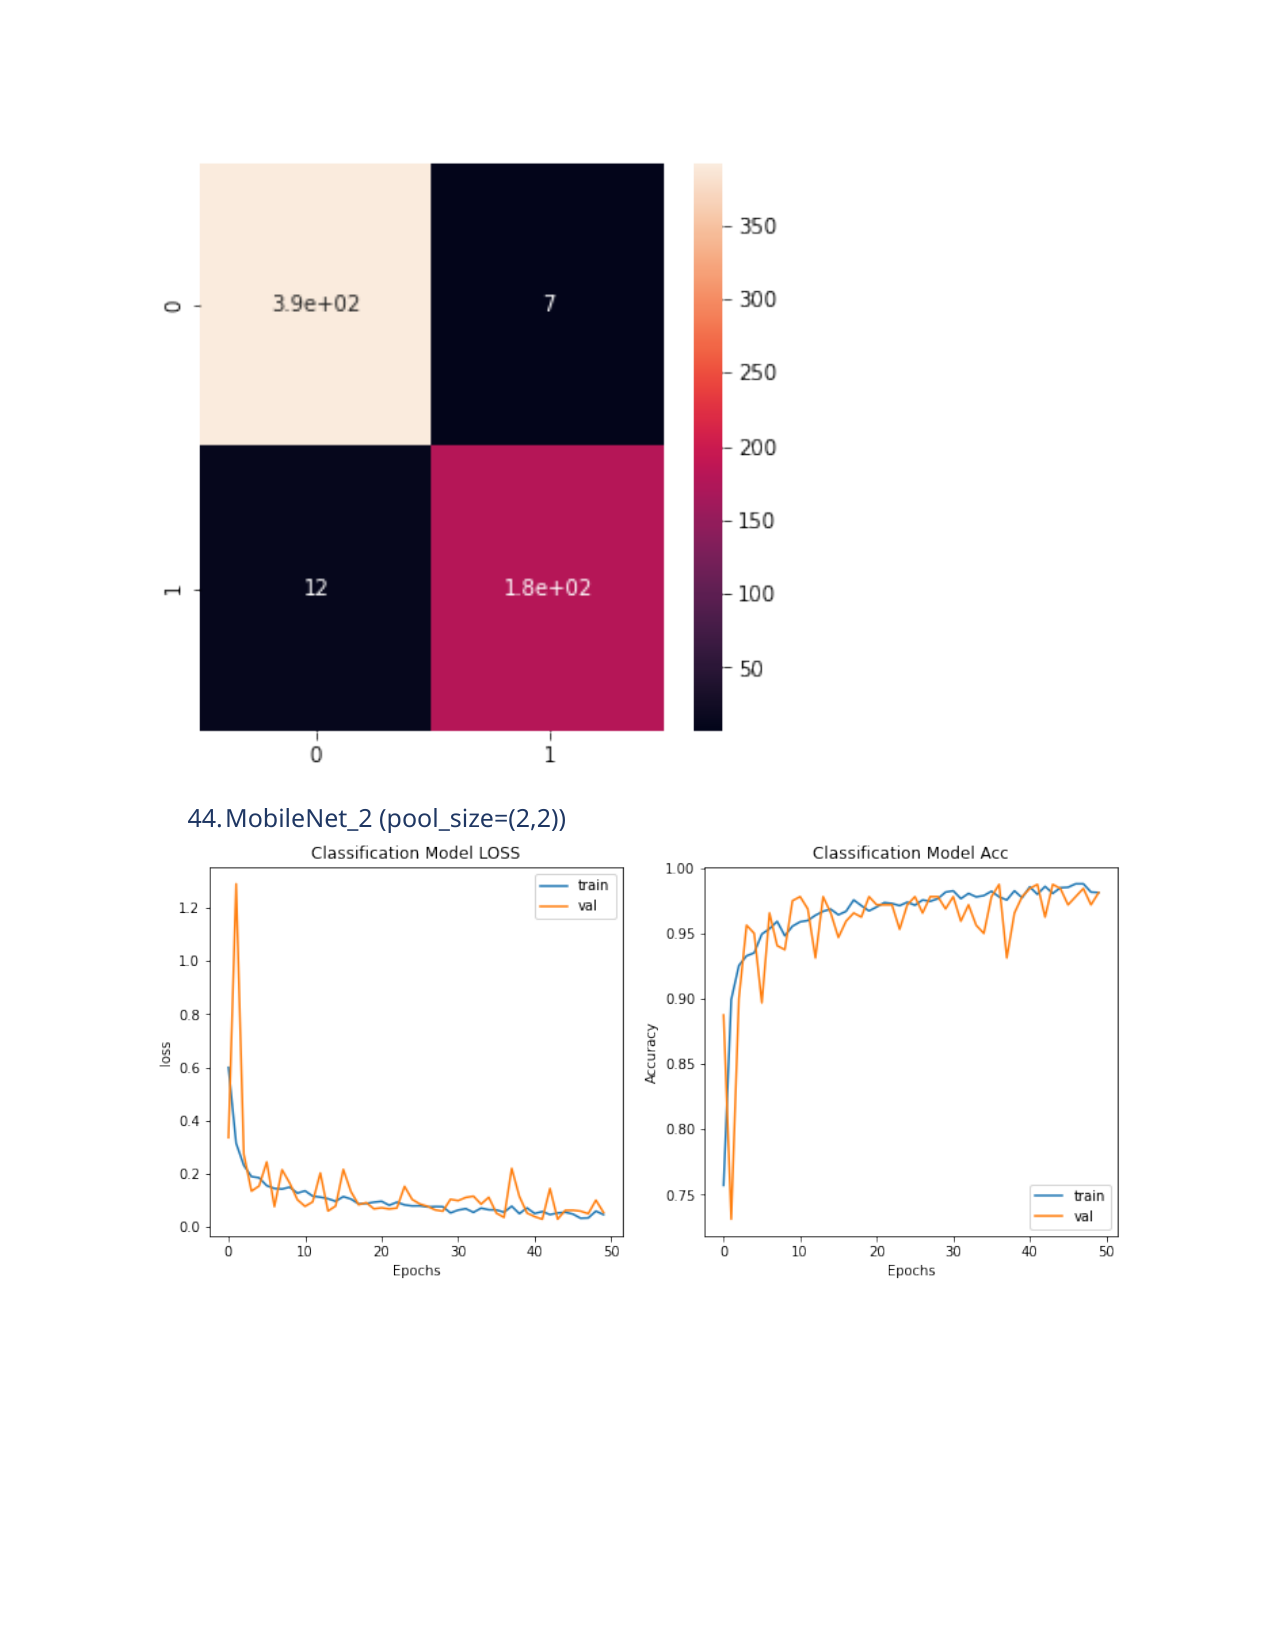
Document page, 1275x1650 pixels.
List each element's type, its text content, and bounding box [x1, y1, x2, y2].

picture [150, 150, 792, 782]
subtitle MobileNet_2 (pool_size=(2,2)) [187, 800, 1125, 834]
picture [150, 837, 1125, 1288]
